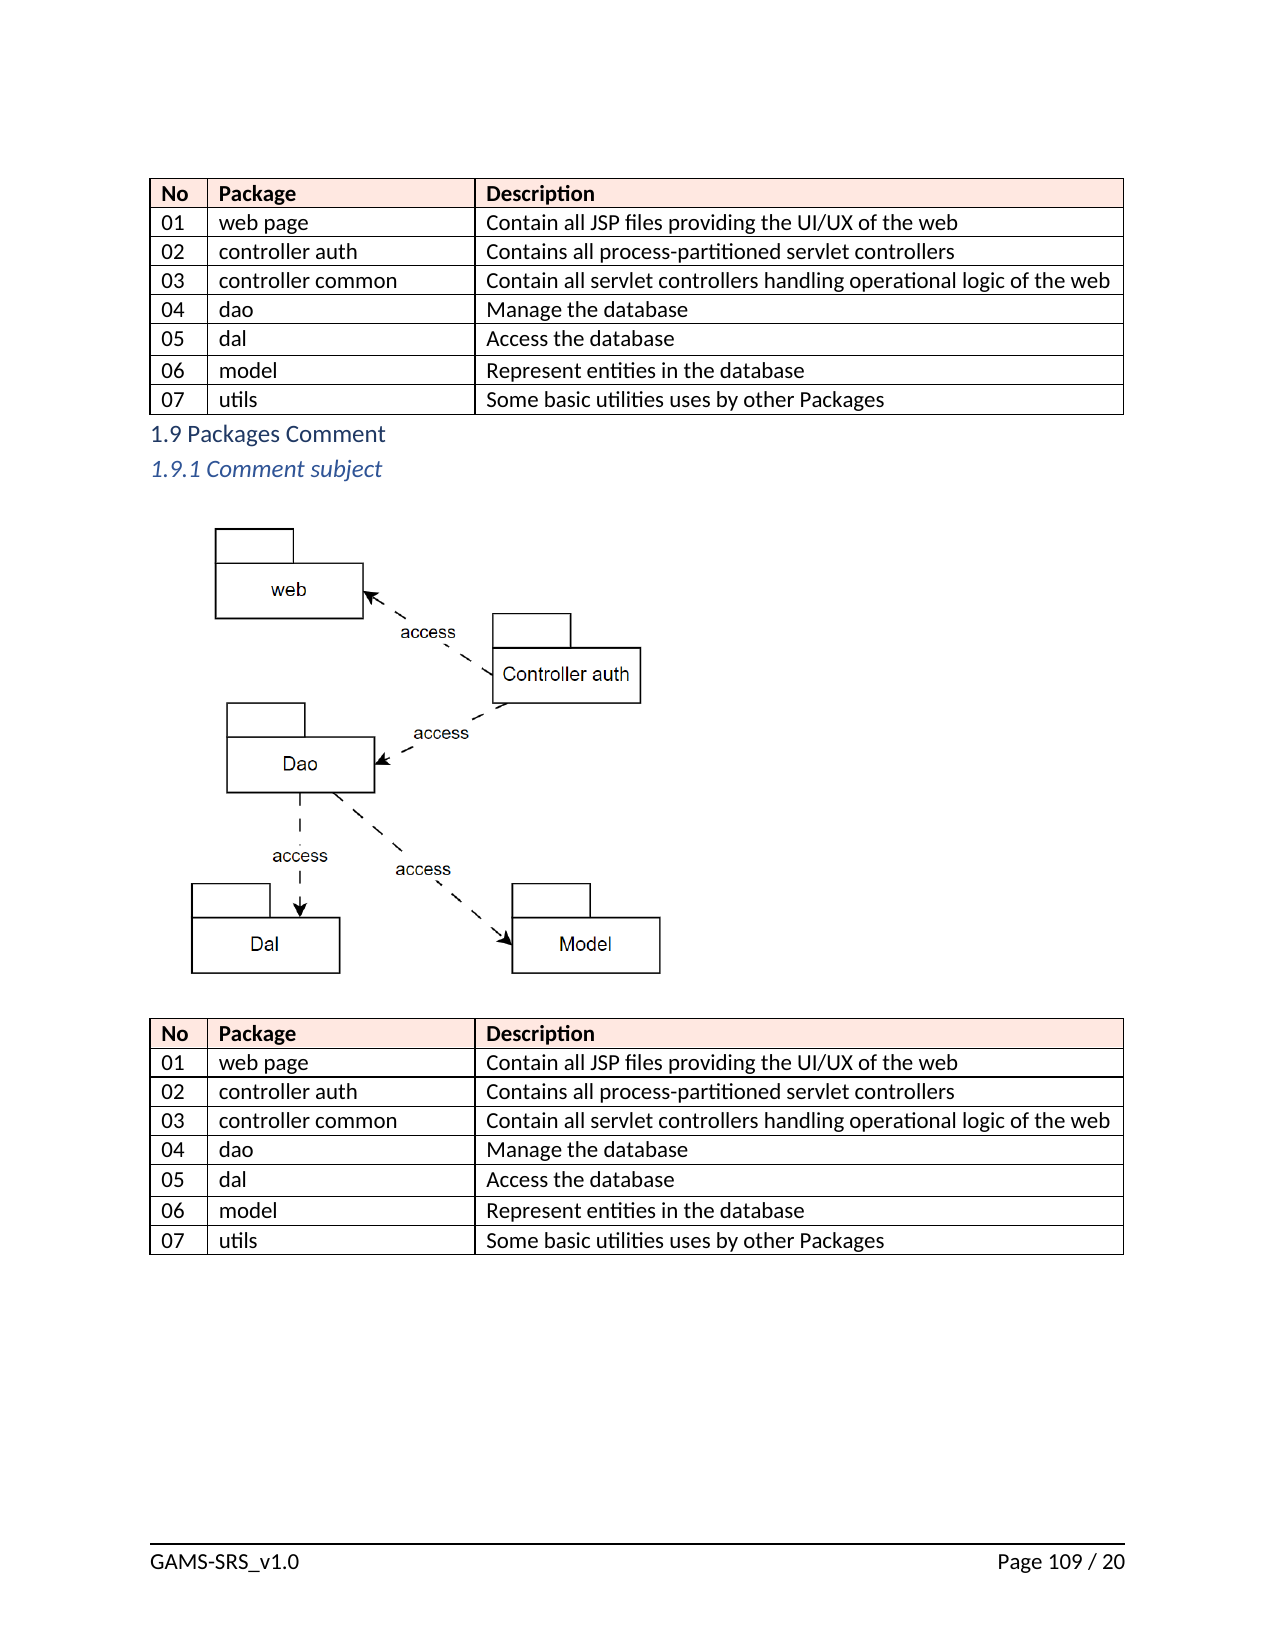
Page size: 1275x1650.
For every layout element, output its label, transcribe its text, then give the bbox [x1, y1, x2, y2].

subtitle 1.9 Packages Comment [150, 419, 1125, 449]
picture [150, 483, 683, 987]
subtitle 1.9.1 Comment subject [150, 453, 1125, 484]
